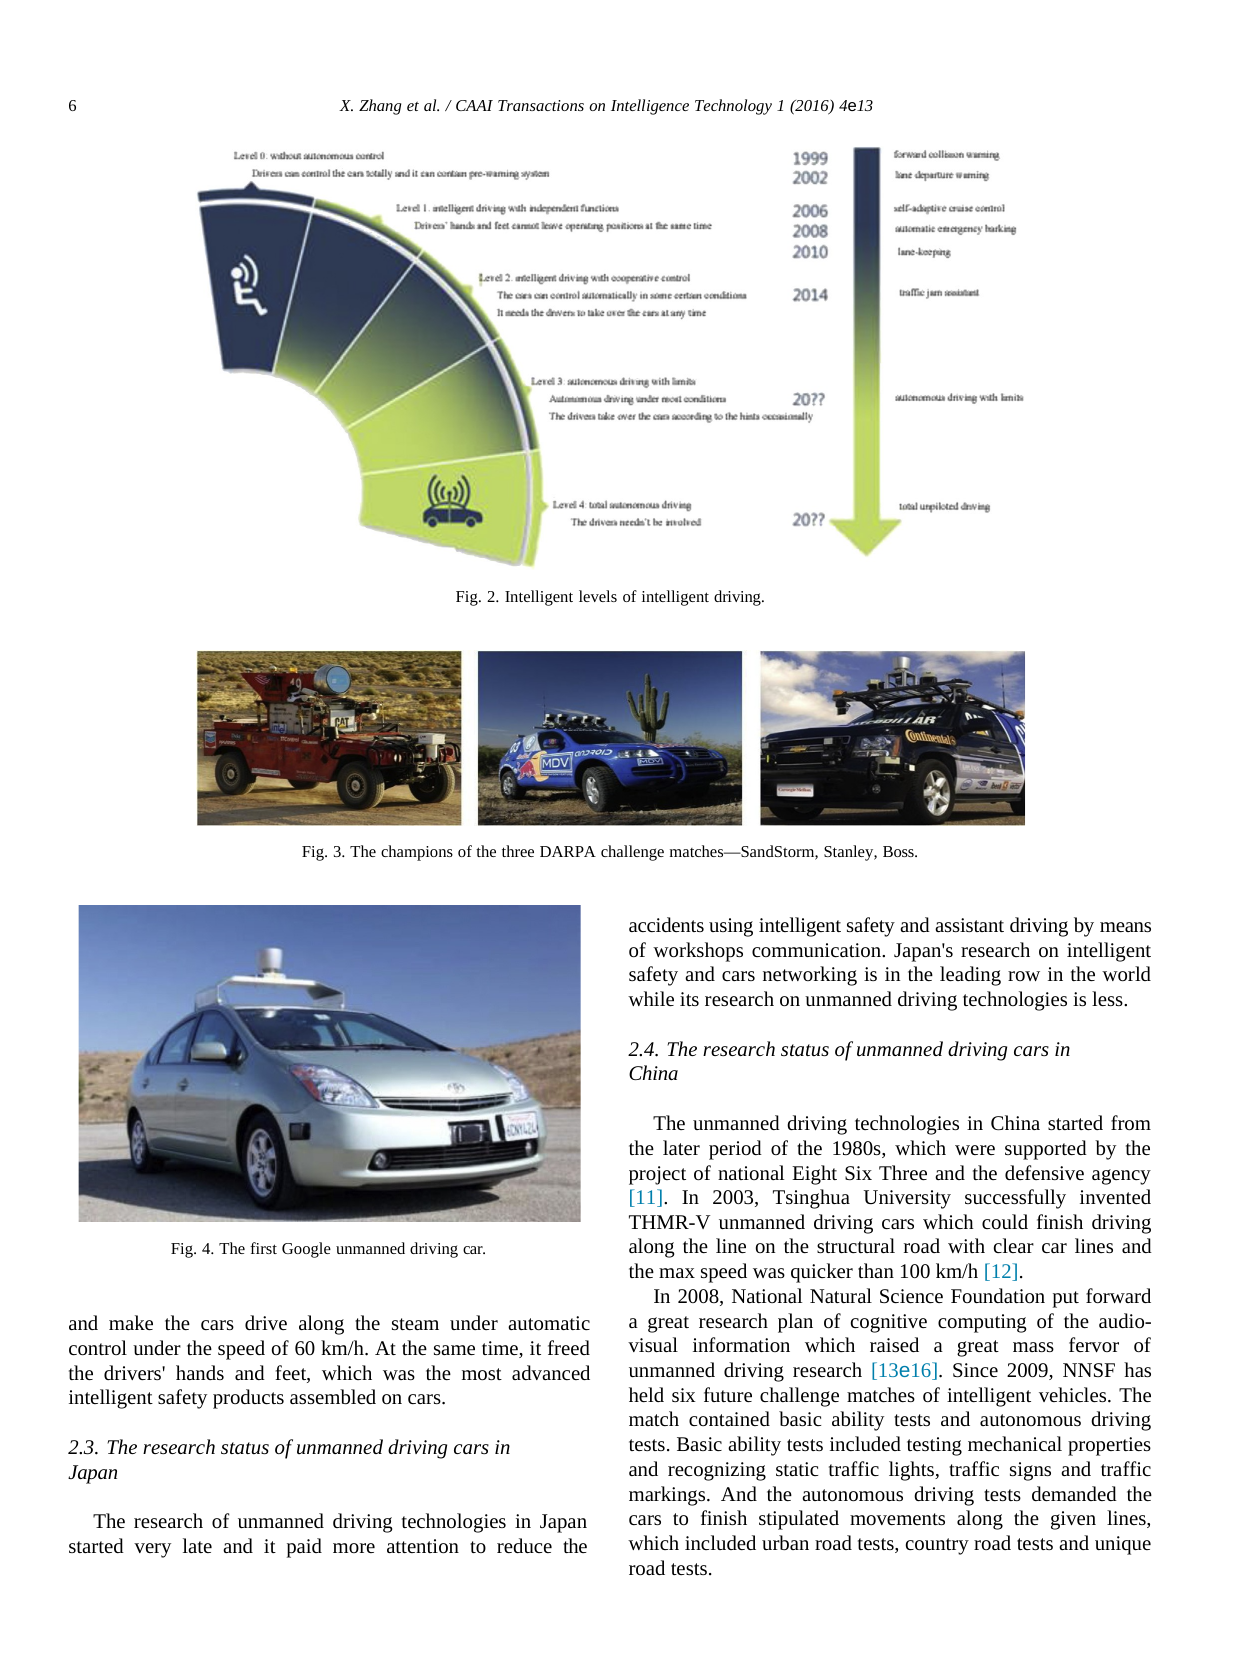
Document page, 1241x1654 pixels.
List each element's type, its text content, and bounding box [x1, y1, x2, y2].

text and make the cars drive along the steam under automatic control under the speed of 60 km/h. At the same time, it freed the drivers' hands and feet, which was the most advanced intelligent safety products assembled on cars. [68, 1311, 591, 1409]
text Fig. 2. Intelligent levels of intelligent driving. [56, 586, 1164, 606]
picture [196, 650, 1026, 664]
picture [78, 905, 581, 1222]
text In 2008, National Natural Science Foundation put forward a great research plan of cognitive computing of the audio-visual information which raised a great mass fervor of unmanned driving research [13e16]. Since 2009, NNSF has held six future challenge matches of intelligent vehicles. The match contained basic ability tests and autonomous driving tests. Basic ability tests included testing mechanical properties and recognizing static traffic lights, traffic signs and traffic markings. And the autonomous driving tests demanded the cars to finish stipulated movements along the given lines, which included urban road tests, country road tests and unique road tests. [628, 1284, 1152, 1579]
text Fig. 4. The first Google unmanned driving car. [171, 1239, 595, 1258]
text accidents using intelligent safety and assistant driving by means of workshops communication. Japan's research on intelligent safety and cars networking is in the leading row in the world while its research on unmanned driving technologies is less. [628, 913, 1152, 1011]
picture [985, 1266, 989, 1281]
picture [1012, 1264, 1016, 1281]
picture [195, 146, 1025, 570]
list The research status of unmanned driving cars in China [628, 1037, 1081, 1085]
text The research of unmanned driving technologies in Japan started very late and it paid more attention to reduce the [68, 1509, 595, 1558]
text Fig. 3. The champions of the three DARPA challenge matches—SandStorm, Stanley, Boss. [56, 664, 1164, 861]
text The unmanned driving technologies in China started from the later period of the 1980s, which were supported by the project of national Eight Six Three and the defensive agency [11]. In 2003, Tsinghua University successfully invented THMR-V unmanned driving cars which could finish driving along the line on the structural road with clear car lines and the max speed was quicker than 100 km/h [12]. [628, 1111, 1152, 1283]
list The research status of unmanned driving cars in Japan [68, 1435, 521, 1484]
